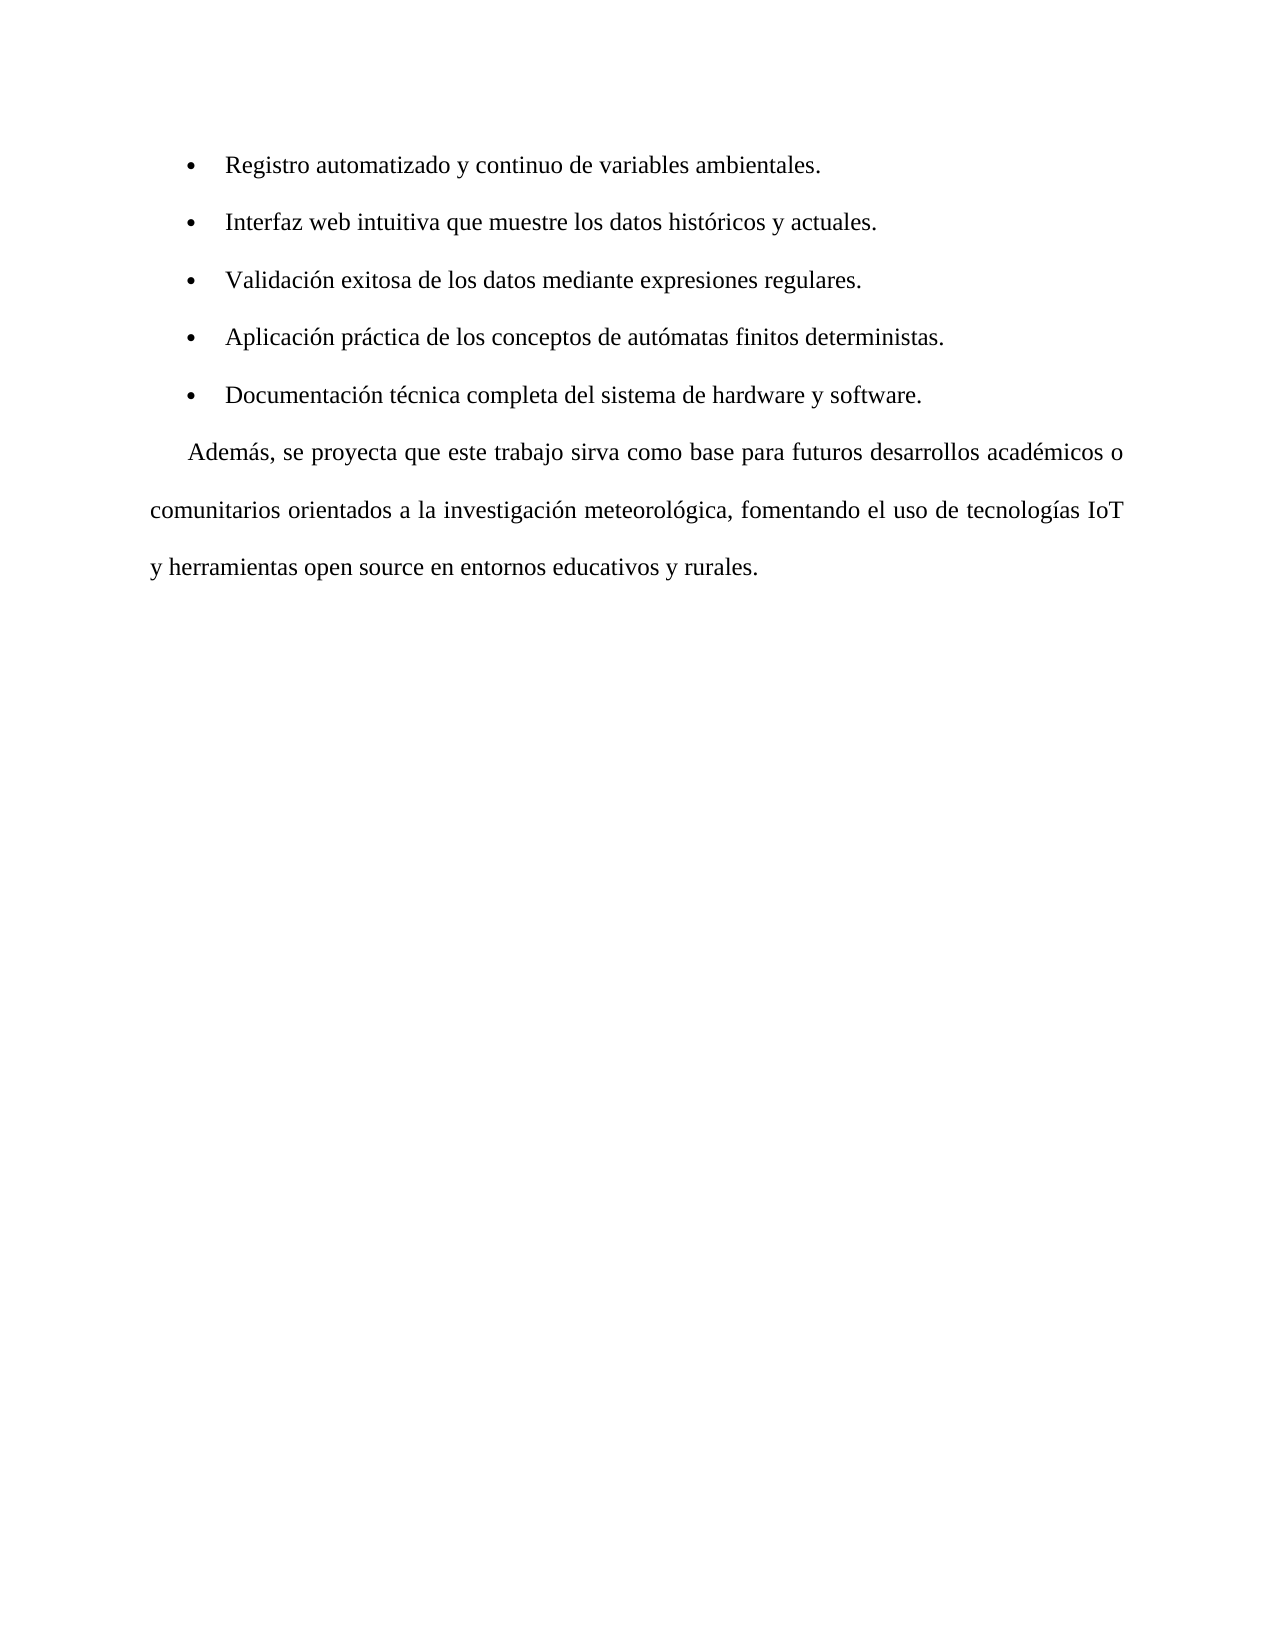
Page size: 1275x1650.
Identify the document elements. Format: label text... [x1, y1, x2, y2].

list Validación exitosa de los datos mediante expresiones regulares. [187, 265, 1125, 294]
list Registro automatizado y continuo de variables ambientales. [187, 150, 1125, 179]
list Aplicación práctica de los conceptos de autómatas finitos deterministas. [187, 322, 1125, 351]
text Además, se proyecta que este trabajo sirva como base para futuros desarrollos académicos o comunitarios orientados a la investigación meteorológica, fomentando el uso de tecnologías IoT y herramientas open source en entornos educativos y rurales. [150, 437, 1125, 581]
list Documentación técnica completa del sistema de hardware y software. [187, 380, 1125, 409]
list Interfaz web intuitiva que muestre los datos históricos y actuales. [187, 207, 1125, 236]
